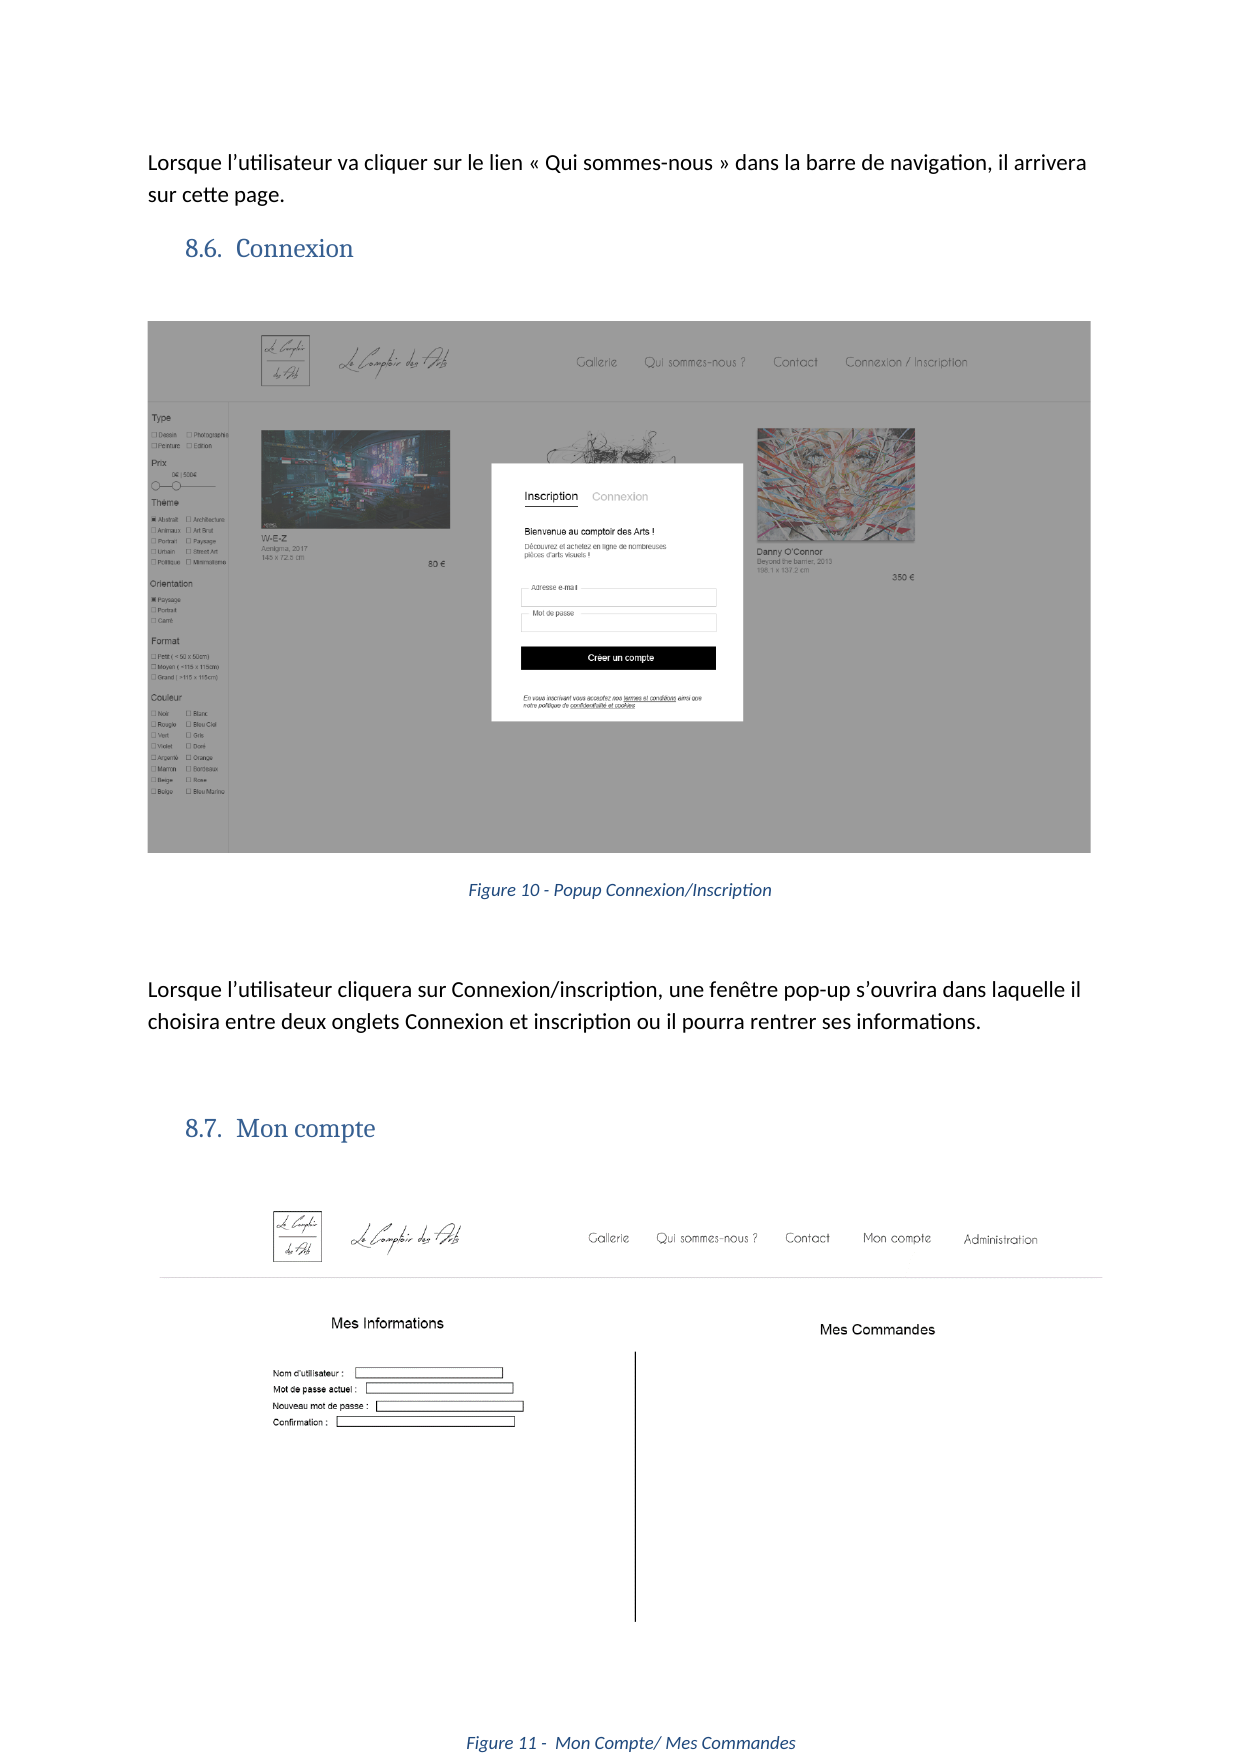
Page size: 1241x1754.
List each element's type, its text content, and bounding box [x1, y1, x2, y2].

picture [147, 321, 1091, 853]
subtitle Connexion [185, 233, 1093, 264]
text Lorsque l’utilisateur cliquera sur Connexion/inscription, une fenêtre pop-up s’ouvrira dans laquelle il choisira entre deux onglets Connexion et inscription ou il pourra rentrer ses informations. [148, 975, 1093, 1035]
text Figure - Popup Connexion/Inscription [148, 878, 1093, 901]
text Lorsque l’utilisateur va cliquer sur le lien « Qui sommes-nous » dans la barre de navigation, il arrivera sur cette page. [148, 148, 1093, 208]
picture [159, 1195, 1103, 1727]
subtitle Mon compte [185, 1113, 1093, 1144]
